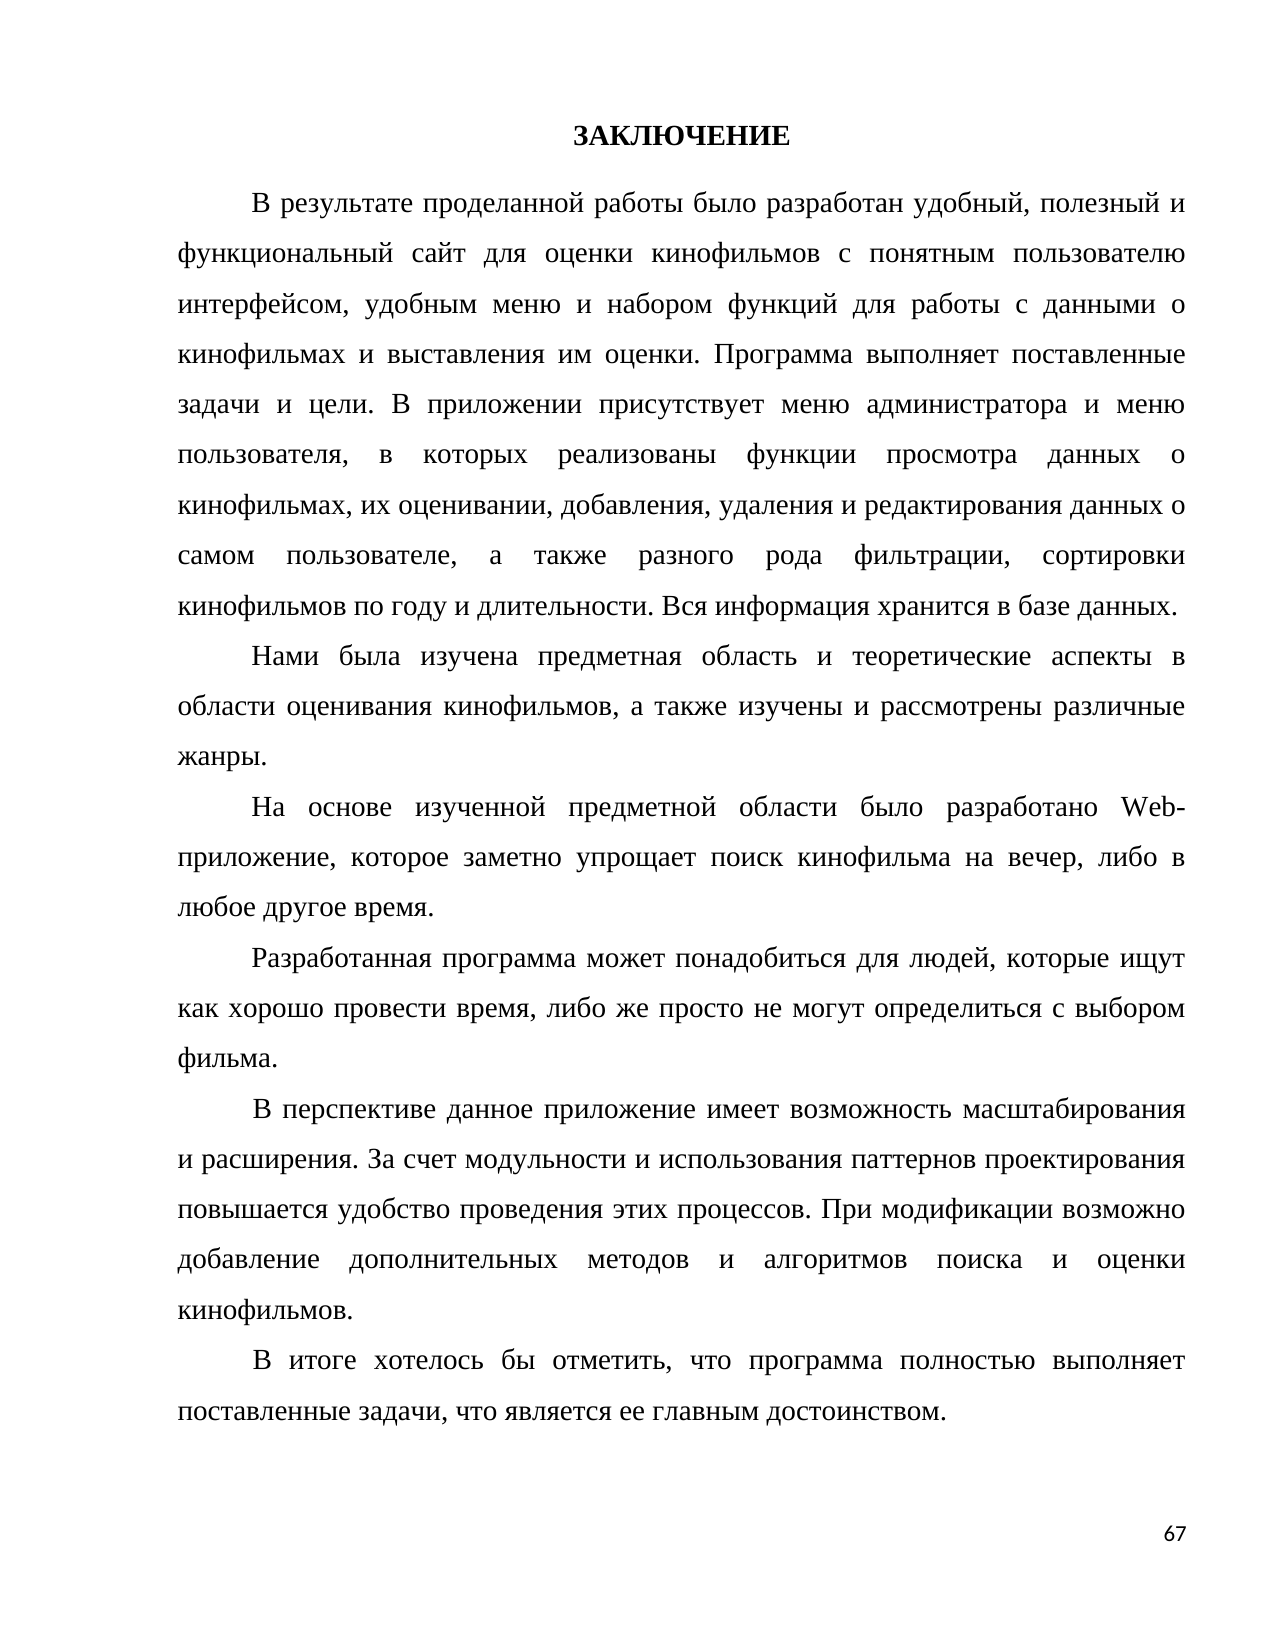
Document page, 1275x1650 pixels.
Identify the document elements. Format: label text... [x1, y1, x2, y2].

text На основе изученной предметной области было разработано Web-приложение, которое заметно упрощает поиск кинофильма на вечер, либо в любое другое время. [177, 789, 1186, 923]
text В результате проделанной работы было разработан удобный, полезный и функциональный сайт для оценки кинофильмов с понятным пользователю интерфейсом, удобным меню и набором функций для работы с данными о кинофильмах и выставления им оценки. Программа выполняет поставленные задачи и цели. В приложении присутствует меню администратора и меню пользователя, в которых реализованы функции просмотра данных о кинофильмах, их оценивании, добавления, удаления и редактирования данных о самом пользователе, а также разного рода фильтрации, сортировки кинофильмов по году и длительности. Вся информация хранится в базе данных. [177, 185, 1186, 621]
text В итоге хотелось бы отметить, что программа полностью выполняет поставленные задачи, что является ее главным достоинством. [177, 1342, 1186, 1426]
text ЗАКЛЮЧЕНИЕ [177, 118, 1186, 152]
text Нами была изучена предметная область и теоретические аспекты в области оценивания кинофильмов, а также изучены и рассмотрены различные жанры. [177, 638, 1186, 772]
text Разработанная программа может понадобиться для людей, которые ищут как хорошо провести время, либо же просто не могут определиться с выбором фильма. [177, 940, 1186, 1074]
text В перспективе данное приложение имеет возможность масштабирования и расширения. За счет модульности и использования паттернов проектирования повышается удобство проведения этих процессов. При модификации возможно добавление дополнительных методов и алгоритмов поиска и оценки кинофильмов. [177, 1091, 1186, 1326]
